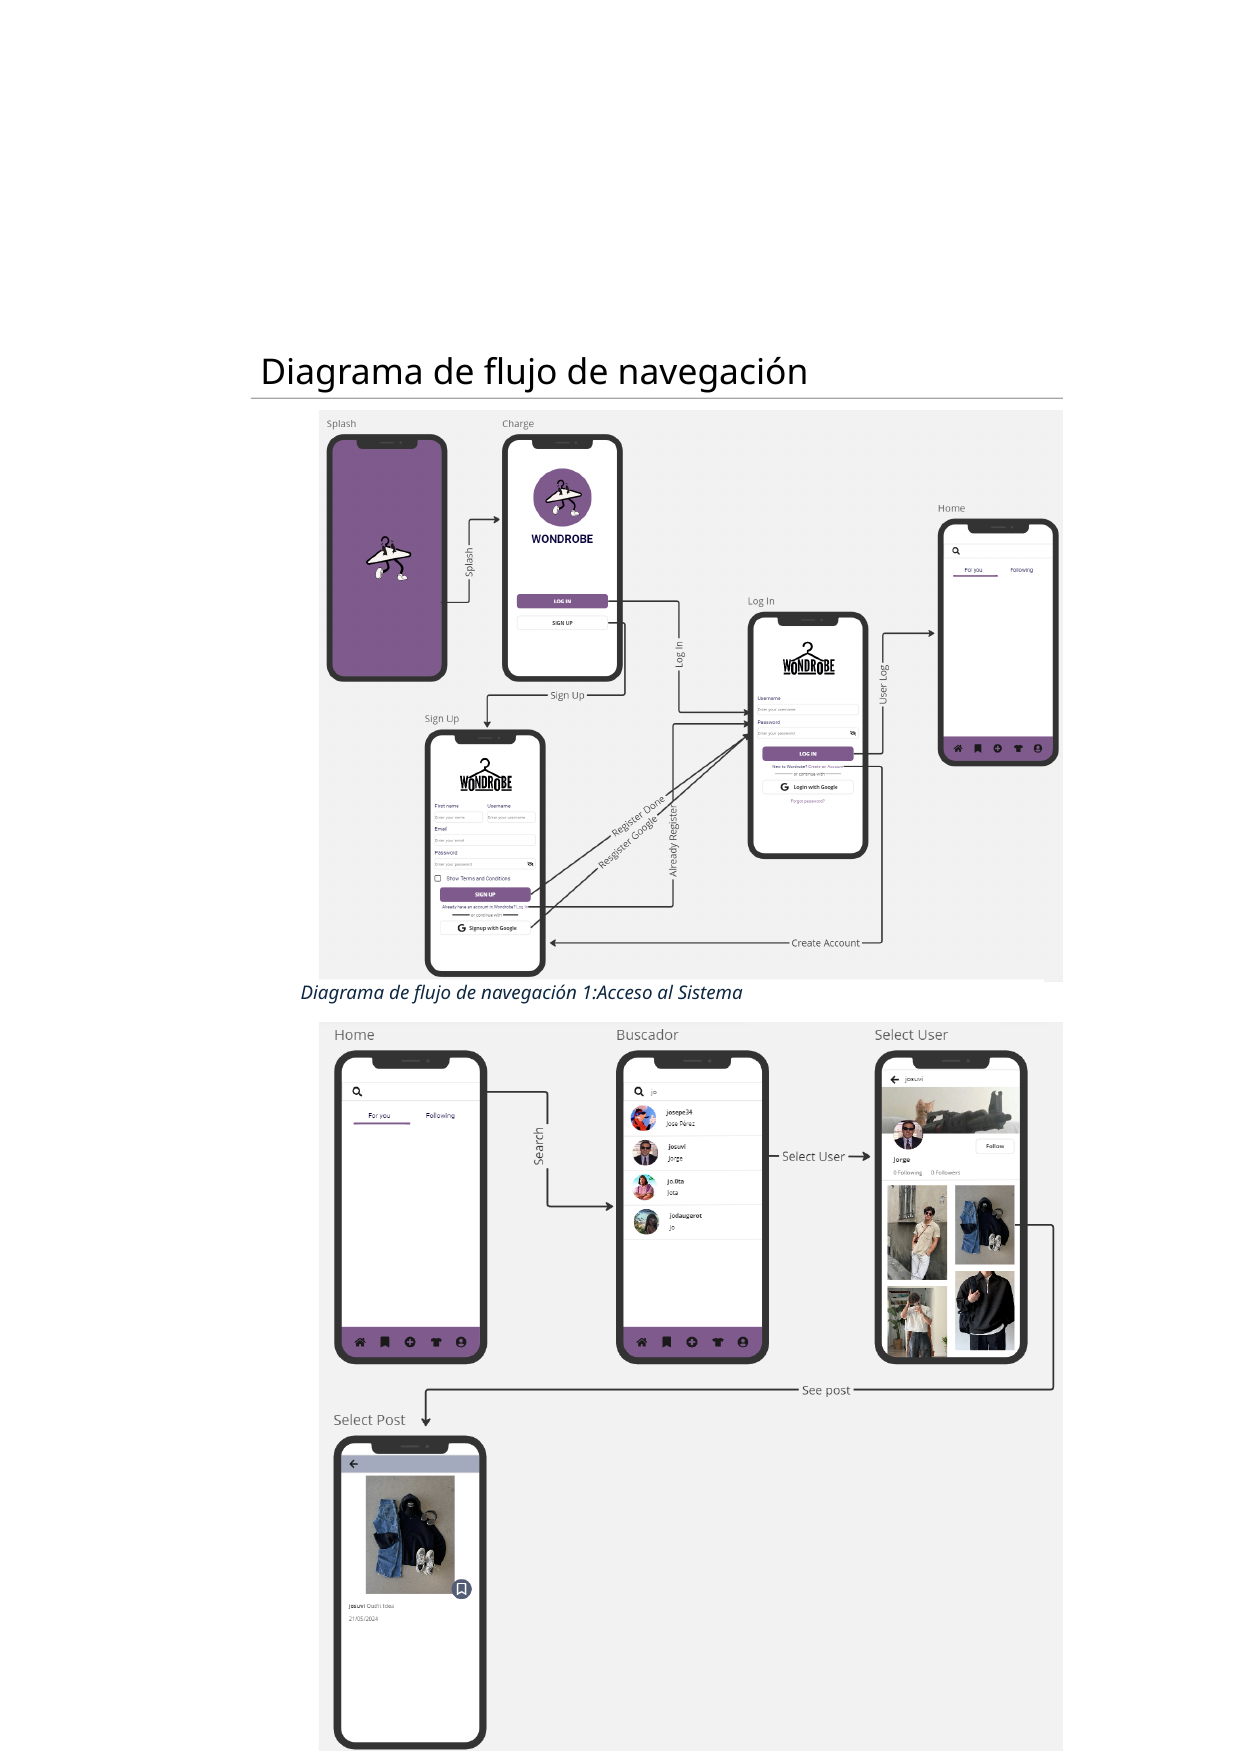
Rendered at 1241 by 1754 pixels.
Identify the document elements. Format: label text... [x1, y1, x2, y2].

picture [318, 1022, 1063, 1751]
picture [318, 410, 1063, 982]
text Diagrama de flujo de navegación [177, 346, 1063, 394]
